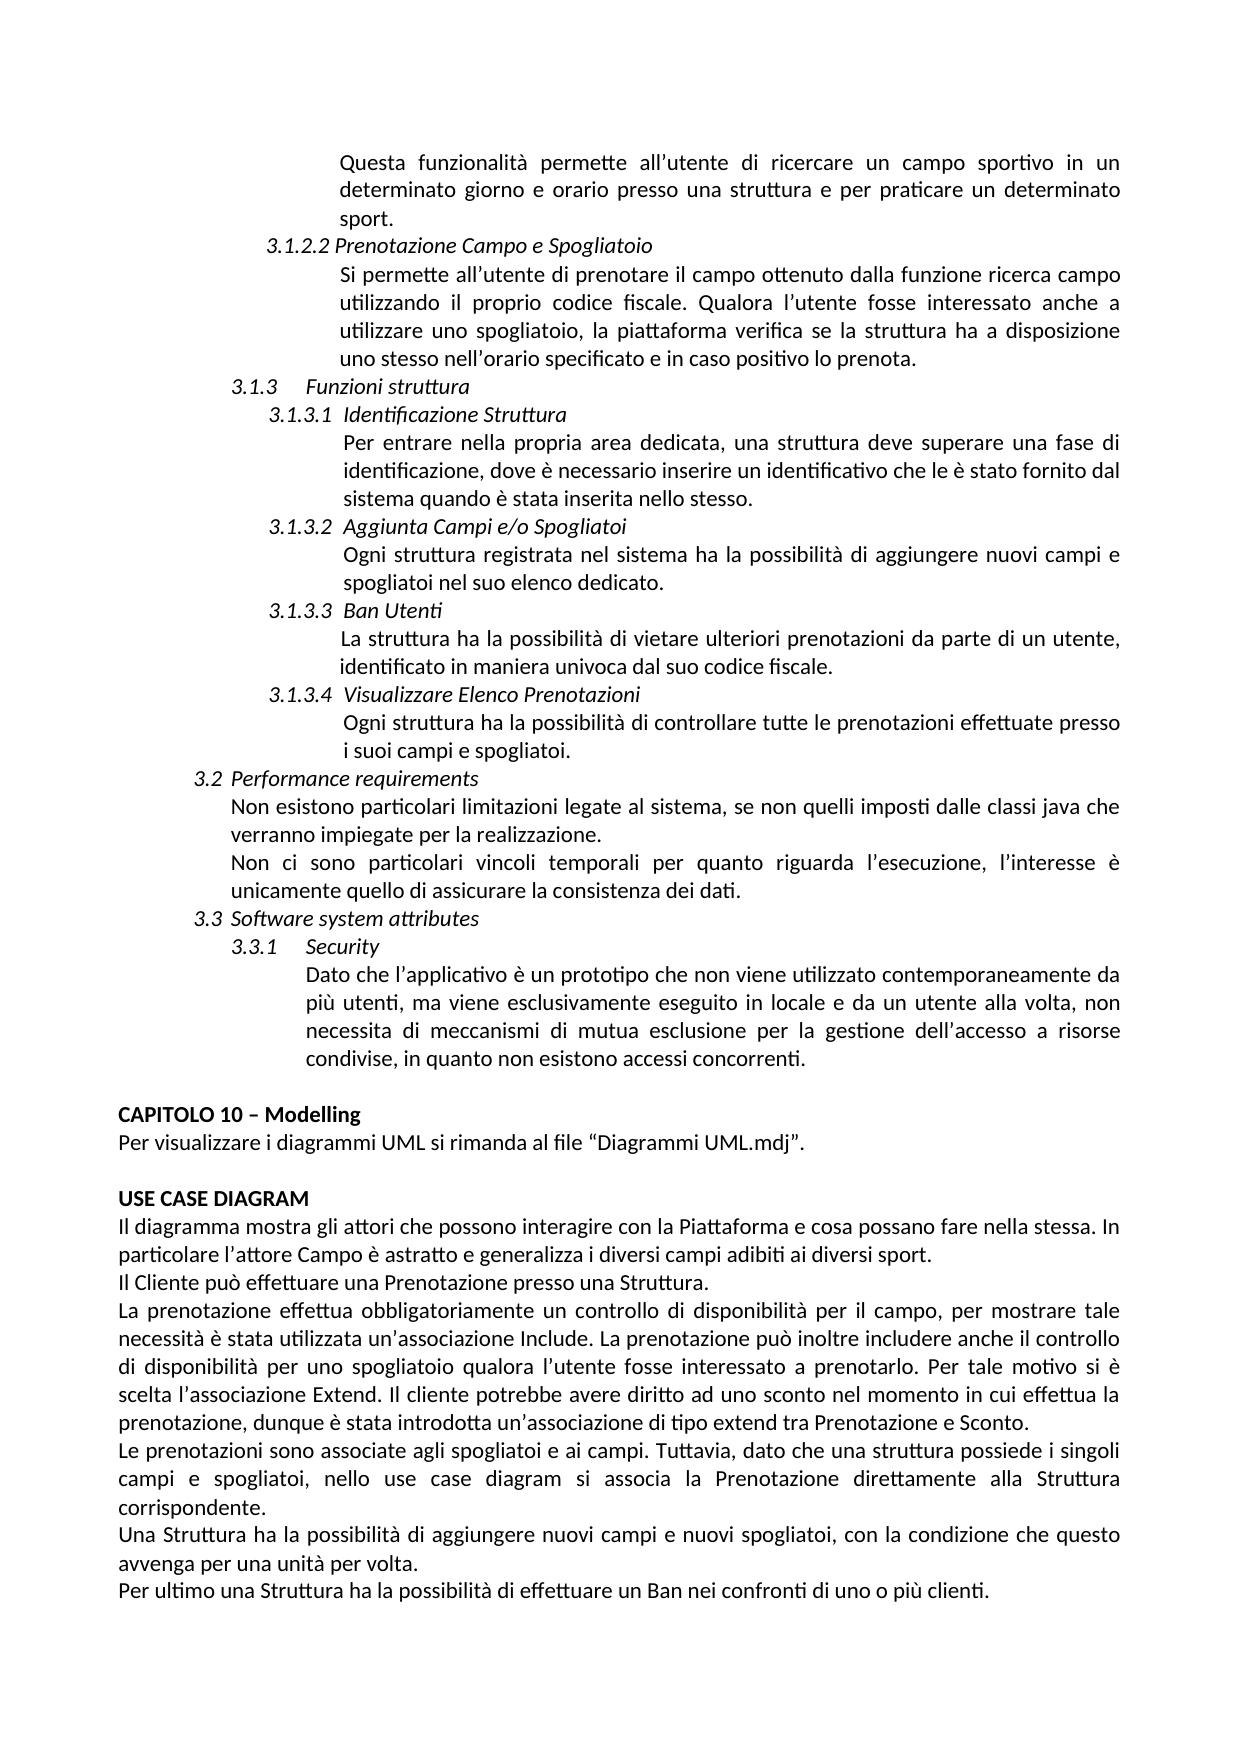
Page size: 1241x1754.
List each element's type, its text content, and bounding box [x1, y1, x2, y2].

text Ogni struttura registrata nel sistema ha la possibilità di aggiungere nuovi campi e spogliatoi nel suo elenco dedicato. [343, 540, 1122, 596]
text Le prenotazioni sono associate agli spogliatoi e ai campi. Tuttavia, dato che una struttura possiede i singoli campi e spogliatoi, nello use case diagram si associa la Prenotazione direttamente alla Struttura corrispondente. [118, 1437, 1122, 1521]
text 3.1.2.2 Prenotazione Campo e Spogliatoio [118, 232, 1122, 260]
text Si permette all’utente di prenotare il campo ottenuto dalla funzione ricerca campo utilizzando il proprio codice fiscale. Qualora l’utente fosse interessato anche a utilizzare uno spogliatoio, la piattaforma verifica se la struttura ha a disposizione uno stesso nell’orario specificato e in caso positivo lo prenota. [339, 260, 1122, 372]
text La struttura ha la possibilità di vietare ulteriori prenotazioni da parte di un utente, identificato in maniera univoca dal suo codice fiscale. [339, 624, 1122, 680]
text Una Struttura ha la possibilità di aggiungere nuovi campi e nuovi spogliatoi, con la condizione che questo avvenga per una unità per volta. [118, 1521, 1122, 1577]
list Ban Utenti [268, 596, 1122, 624]
text Per entrare nella propria area dedicata, una struttura deve superare una fase di identificazione, dove è necessario inserire un identificativo che le è stato fornito dal sistema quando è stata inserita nello stesso. [343, 428, 1122, 512]
text Non esistono particolari limitazioni legate al sistema, se non quelli imposti dalle classi java che verranno impiegate per la realizzazione. [231, 792, 1122, 848]
text Per ultimo una Struttura ha la possibilità di effettuare un Ban nei confronti di uno o più clienti. [118, 1577, 1122, 1605]
list Performance requirements [193, 764, 1122, 792]
list Aggiunta Campi e/o Spogliatoi [268, 512, 1122, 540]
text Questa funzionalità permette all’utente di ricercare un campo sportivo in un determinato giorno e orario presso una struttura e per praticare un determinato sport. [339, 148, 1122, 232]
text USE CASE DIAGRAM [118, 1184, 1122, 1212]
text CAPITOLO 10 – Modelling [118, 1100, 1122, 1128]
text Dato che l’applicativo è un prototipo che non viene utilizzato contemporaneamente da più utenti, ma viene esclusivamente eseguito in locale e da un utente alla volta, non necessita di meccanismi di mutua esclusione per la gestione dell’accesso a risorse condivise, in quanto non esistono accessi concorrenti. [306, 960, 1122, 1072]
text Ogni struttura ha la possibilità di controllare tutte le prenotazioni effettuate presso i suoi campi e spogliatoi. [343, 708, 1122, 764]
list Software system attributes [193, 904, 1122, 932]
list Visualizzare Elenco Prenotazioni [268, 680, 1122, 708]
text Il diagramma mostra gli attori che possono interagire con la Piattaforma e cosa possano fare nella stessa. In particolare l’attore Campo è astratto e generalizza i diversi campi adibiti ai diversi sport. [118, 1212, 1122, 1268]
text Il Cliente può effettuare una Prenotazione presso una Struttura. [118, 1268, 1122, 1296]
list Identificazione Struttura [268, 400, 1122, 428]
list Funzioni struttura [231, 372, 1122, 400]
text Non ci sono particolari vincoli temporali per quanto riguarda l’esecuzione, l’interesse è unicamente quello di assicurare la consistenza dei dati. [231, 848, 1122, 904]
text Per visualizzare i diagrammi UML si rimanda al file “Diagrammi UML.mdj”. [118, 1128, 1122, 1156]
text La prenotazione effettua obbligatoriamente un controllo di disponibilità per il campo, per mostrare tale necessità è stata utilizzata un’associazione Include. La prenotazione può inoltre includere anche il controllo di disponibilità per uno spogliatoio qualora l’utente fosse interessato a prenotarlo. Per tale motivo si è scelta l’associazione Extend. Il cliente potrebbe avere diritto ad uno sconto nel momento in cui effettua la prenotazione, dunque è stata introdotta un’associazione di tipo extend tra Prenotazione e Sconto. [118, 1296, 1122, 1437]
list Security [231, 932, 1122, 960]
